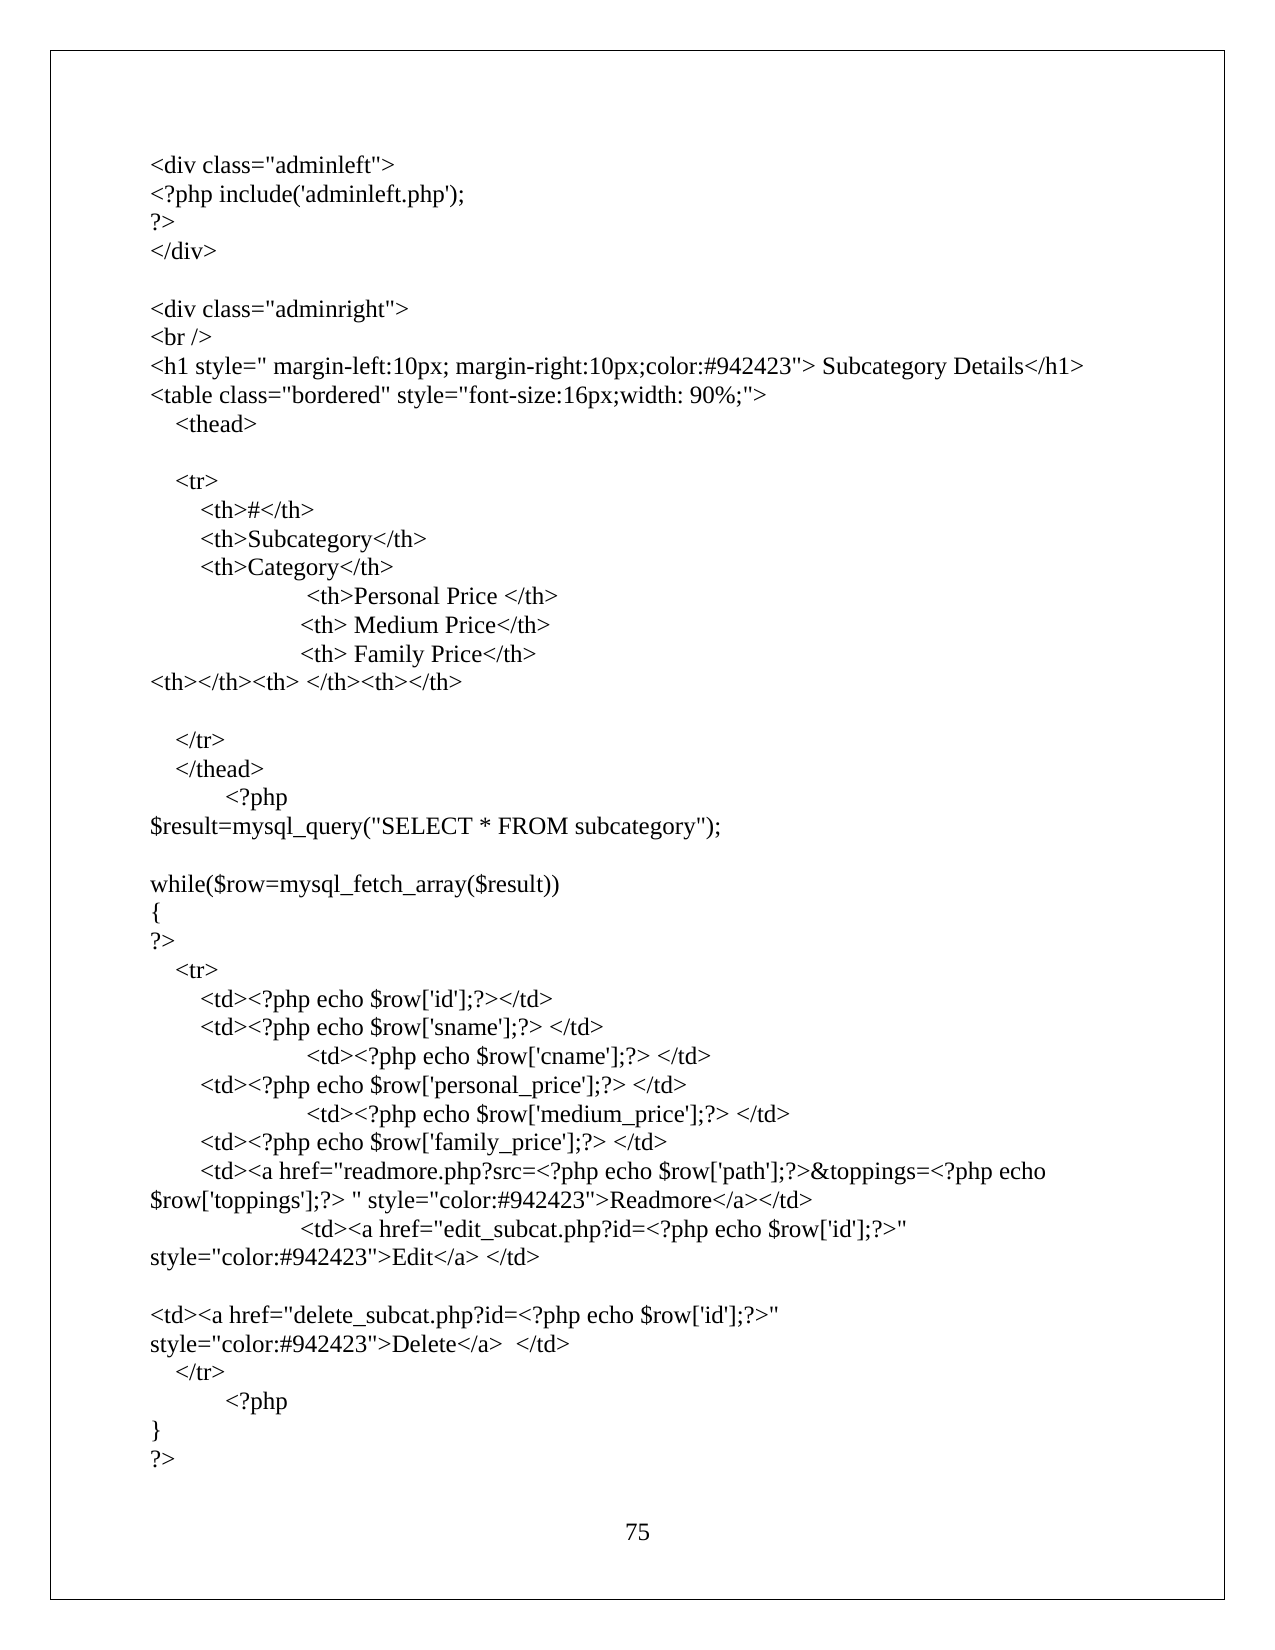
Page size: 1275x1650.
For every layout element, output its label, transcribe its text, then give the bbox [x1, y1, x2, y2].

text </tr> [150, 725, 1125, 754]
text <td><?php echo $row['personal_price'];?> </td> [150, 1070, 1125, 1099]
text <th>Personal Price </th> [150, 581, 1125, 610]
text <tr> [150, 955, 1125, 984]
text { [150, 897, 1125, 926]
text ?> [150, 207, 1125, 236]
text <th>#</th> [150, 495, 1125, 524]
text ?> [150, 926, 1125, 955]
text } [150, 1415, 1125, 1444]
text while($row=mysql_fetch_array($result)) [150, 869, 1125, 897]
text <thead> [150, 409, 1125, 437]
text <tr> [150, 466, 1125, 495]
text <th></th><th> </th><th></th> [150, 667, 1125, 696]
text </thead> [150, 754, 1125, 782]
text <th> Medium Price</th> [150, 610, 1125, 639]
text <td><?php echo $row['family_price'];?> </td> [150, 1127, 1125, 1156]
text <td><a href="delete_subcat.php?id=<?php echo $row['id'];?>" style="color:#942423">Delete</a> </td> [150, 1300, 1125, 1357]
text <table class="bordered" style="font-size:16px;width: 90%;"> [150, 380, 1125, 409]
text <th>Category</th> [150, 552, 1125, 581]
text ?> [150, 1444, 1125, 1472]
text <div class="adminright"> [150, 294, 1125, 322]
text $result=mysql_query("SELECT * FROM subcategory"); [150, 811, 1125, 840]
text <td><?php echo $row['sname'];?> </td> [150, 1012, 1125, 1041]
text </tr> [150, 1357, 1125, 1386]
text <td><?php echo $row['id'];?></td> [150, 984, 1125, 1012]
text <td><a href="edit_subcat.php?id=<?php echo $row['id'];?>" style="color:#942423">Edit</a> </td> [150, 1214, 1125, 1271]
text <td><?php echo $row['cname'];?> </td> [150, 1041, 1125, 1070]
text </div> [150, 236, 1125, 265]
text <div class="adminleft"> [150, 150, 1125, 179]
text <?php include('adminleft.php'); [150, 179, 1125, 207]
text <?php [150, 782, 1125, 811]
text <?php [150, 1386, 1125, 1415]
text <td><a href="readmore.php?src=<?php echo $row['path'];?>&toppings=<?php echo $row['toppings'];?> " style="color:#942423">Readmore</a></td> [150, 1156, 1125, 1214]
text <h1 style=" margin-left:10px; margin-right:10px;color:#942423"> Subcategory Details</h1> [150, 351, 1125, 380]
text <br /> [150, 322, 1125, 351]
text <th> Family Price</th> [150, 639, 1125, 667]
text <td><?php echo $row['medium_price'];?> </td> [150, 1099, 1125, 1127]
text <th>Subcategory</th> [150, 524, 1125, 552]
